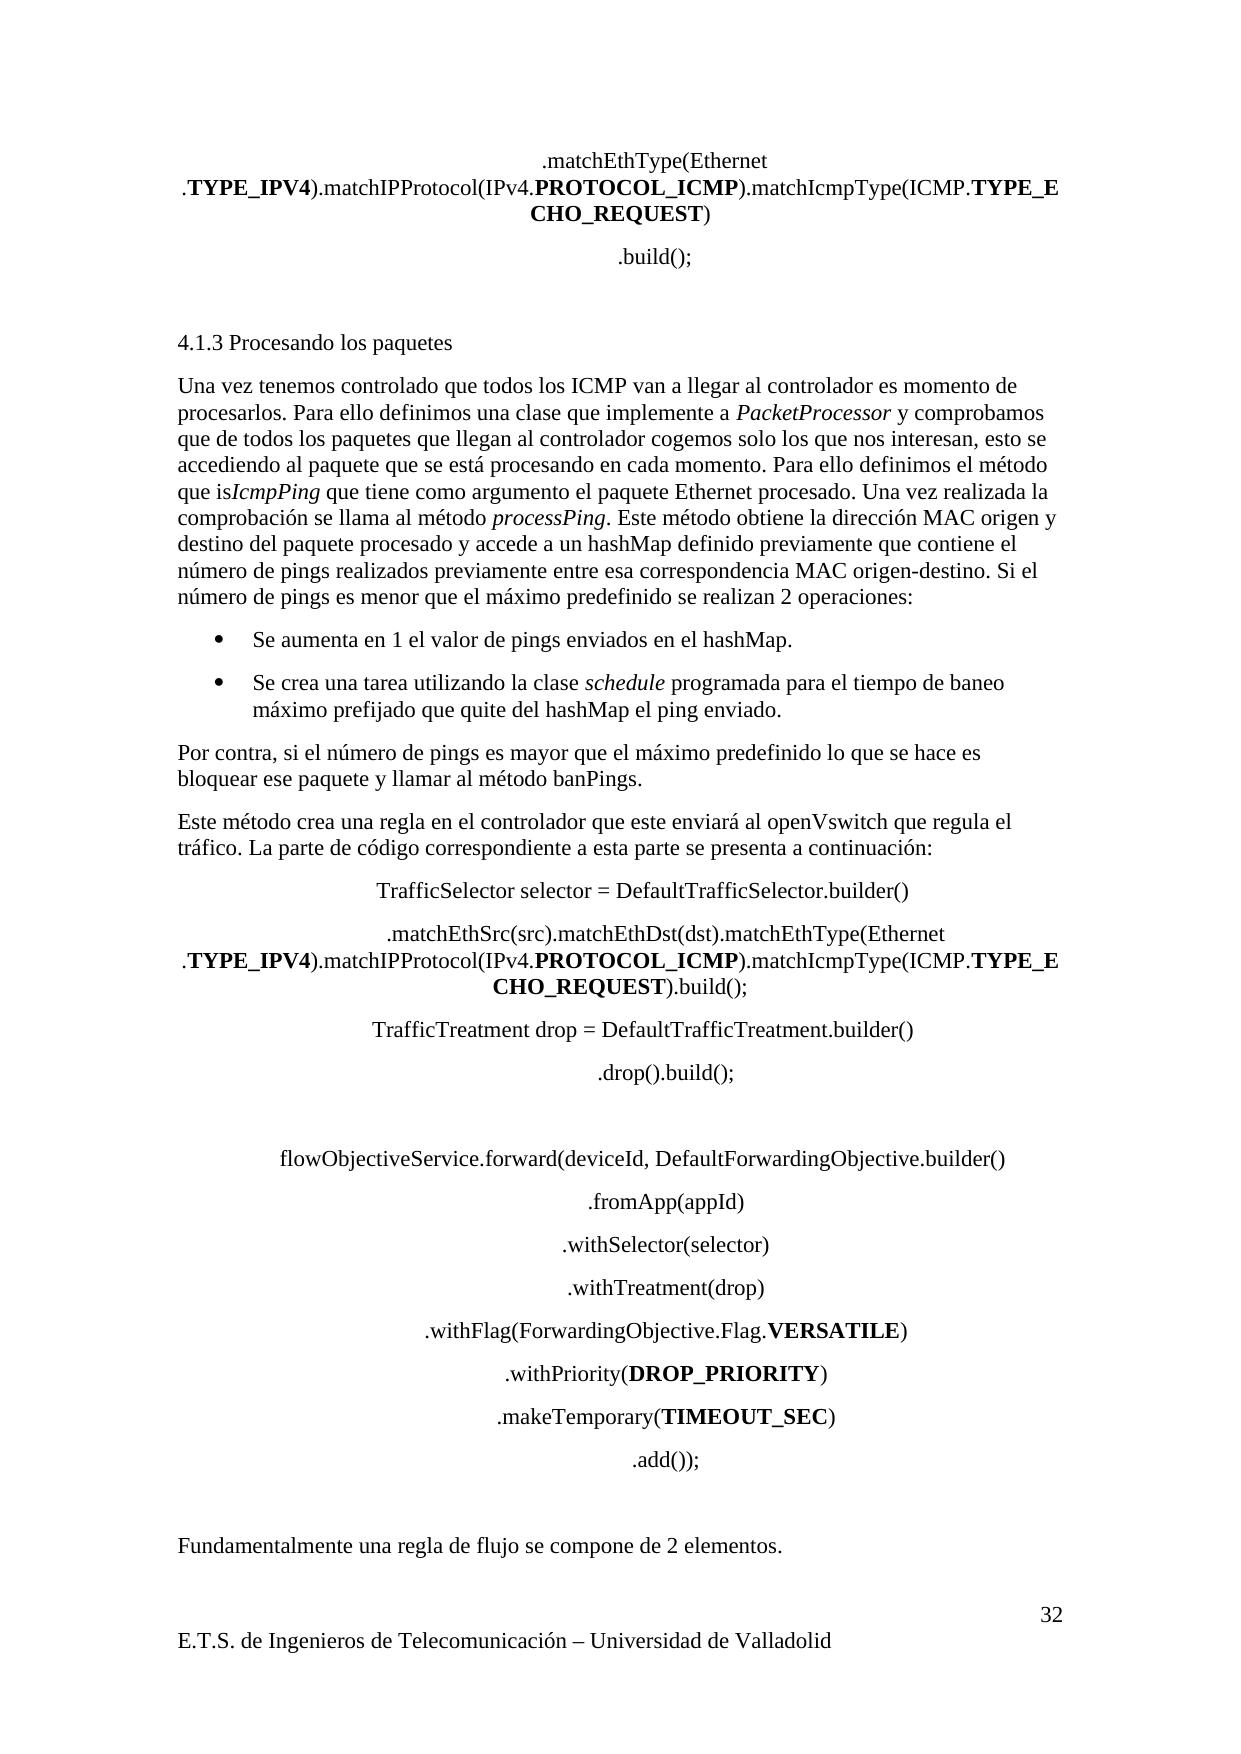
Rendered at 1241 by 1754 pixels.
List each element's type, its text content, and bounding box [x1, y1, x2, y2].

text TrafficTreatment drop = DefaultTrafficTreatment.builder() [177, 1016, 1063, 1042]
text Una vez tenemos controlado que todos los ICMP van a llegar al controlador es momento de procesarlos. Para ello definimos una clase que implemente a PacketProcessor y comprobamos que de todos los paquetes que llegan al controlador cogemos solo los que nos interesan, esto se accediendo al paquete que se está procesando en cada momento. Para ello definimos el método que isIcmpPing que tiene como argumento el paquete Ethernet procesado. Una vez realizada la comprobación se llama al método processPing. Este método obtiene la dirección MAC origen y destino del paquete procesado y accede a un hashMap definido previamente que contiene el número de pings realizados previamente entre esa correspondencia MAC origen-destino. Si el número de pings es menor que el máximo predefinido se realizan 2 operaciones: [177, 372, 1063, 609]
text .drop().build(); [177, 1059, 1063, 1086]
text .matchEthType(Ethernet.TYPE_IPV4).matchIPProtocol(IPv4.PROTOCOL_ICMP).matchIcmpType(ICMP.TYPE_ECHO_REQUEST) [177, 148, 1063, 227]
text .withFlag(ForwardingObjective.Flag.VERSATILE) [177, 1317, 1063, 1344]
text Fundamentalmente una regla de flujo se compone de 2 elementos. [177, 1532, 1063, 1559]
text Por contra, si el número de pings es mayor que el máximo predefinido lo que se hace es bloquear ese paquete y llamar al método banPings. [177, 739, 1063, 791]
text flowObjectiveService.forward(deviceId, DefaultForwardingObjective.builder() [177, 1145, 1063, 1172]
text .withTreatment(drop) [177, 1274, 1063, 1301]
text TrafficSelector selector = DefaultTrafficSelector.builder() [177, 877, 1063, 904]
text .add()); [177, 1446, 1063, 1473]
list Se crea una tarea utilizando la clase schedule programada para el tiempo de baneo máximo prefijado que quite del hashMap el ping enviado. [215, 669, 1063, 722]
list Se aumenta en 1 el valor de pings enviados en el hashMap. [215, 626, 1063, 653]
text .fromApp(appId) [177, 1188, 1063, 1214]
text .build(); [177, 243, 1063, 270]
text 4.1.3 Procesando los paquetes [177, 329, 1063, 356]
text Este método crea una regla en el controlador que este enviará al openVswitch que regula el tráfico. La parte de código correspondiente a esta parte se presenta a continuación: [177, 808, 1063, 861]
text .matchEthSrc(src).matchEthDst(dst).matchEthType(Ethernet.TYPE_IPV4).matchIPProtocol(IPv4.PROTOCOL_ICMP).matchIcmpType(ICMP.TYPE_ECHO_REQUEST).build(); [177, 920, 1063, 999]
text .makeTemporary(TIMEOUT_SEC) [177, 1403, 1063, 1430]
text .withPriority(DROP_PRIORITY) [177, 1360, 1063, 1387]
text .withSelector(selector) [177, 1231, 1063, 1258]
